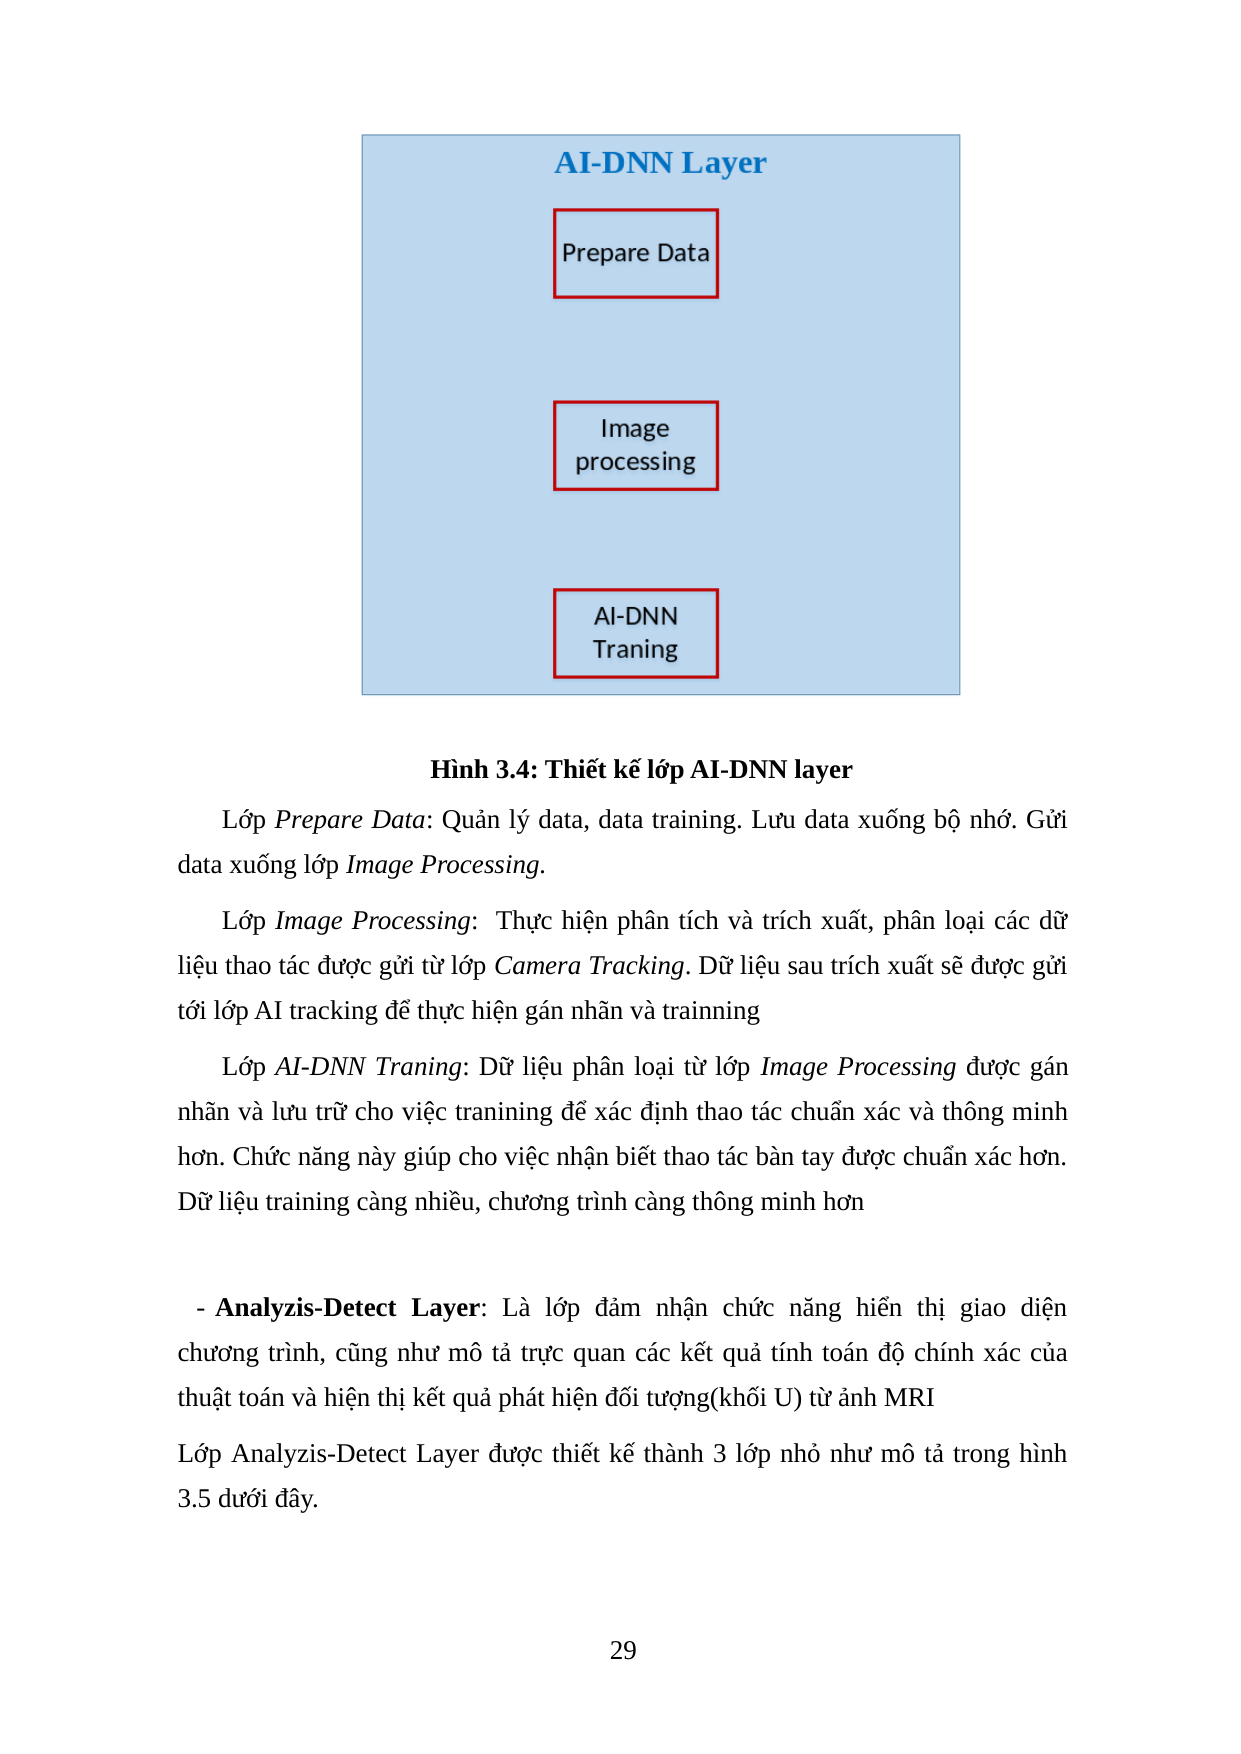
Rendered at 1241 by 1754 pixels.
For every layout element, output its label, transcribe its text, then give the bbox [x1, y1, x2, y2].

text Lớp AI-DNN Traning: Dữ liệu phân loại từ lớp Image Processing được gán nhãn và lưu trữ cho việc tranining để xác định thao tác chuẩn xác và thông minh hơn. Chức năng này giúp cho việc nhận biết thao tác bàn tay được chuẩn xác hơn. Dữ liệu training càng nhiều, chương trình càng thông minh hơn [177, 1047, 1069, 1220]
text Lớp Analyzis-Detect Layer được thiết kế thành 3 lớp nhỏ như mô tả trong hình 3.5 dưới đây. [177, 1434, 1069, 1517]
text Lớp Prepare Data: Quản lý data, data training. Lưu data xuống bộ nhớ. Gửi data xuống lớp Image Processing. [177, 800, 1069, 882]
list Analyzis-Detect Layer: Là lớp đảm nhận chức năng hiển thị giao diện chương trình, cũng như mô tả trực quan các kết quả tính toán độ chính xác của thuật toán và hiện thị kết quả phát hiện đối tượng(khối U) từ ảnh MRI [177, 1288, 1069, 1416]
text Lớp Image Processing: Thực hiện phân tích và trích xuất, phân loại các dữ liệu thao tác được gửi từ lớp Camera Tracking. Dữ liệu sau trích xuất sẽ được gửi tới lớp AI tracking để thực hiện gán nhãn và trainning [177, 901, 1069, 1028]
text Hình 3.4: Thiết kế lớp AI-DNN layer [177, 750, 1069, 787]
